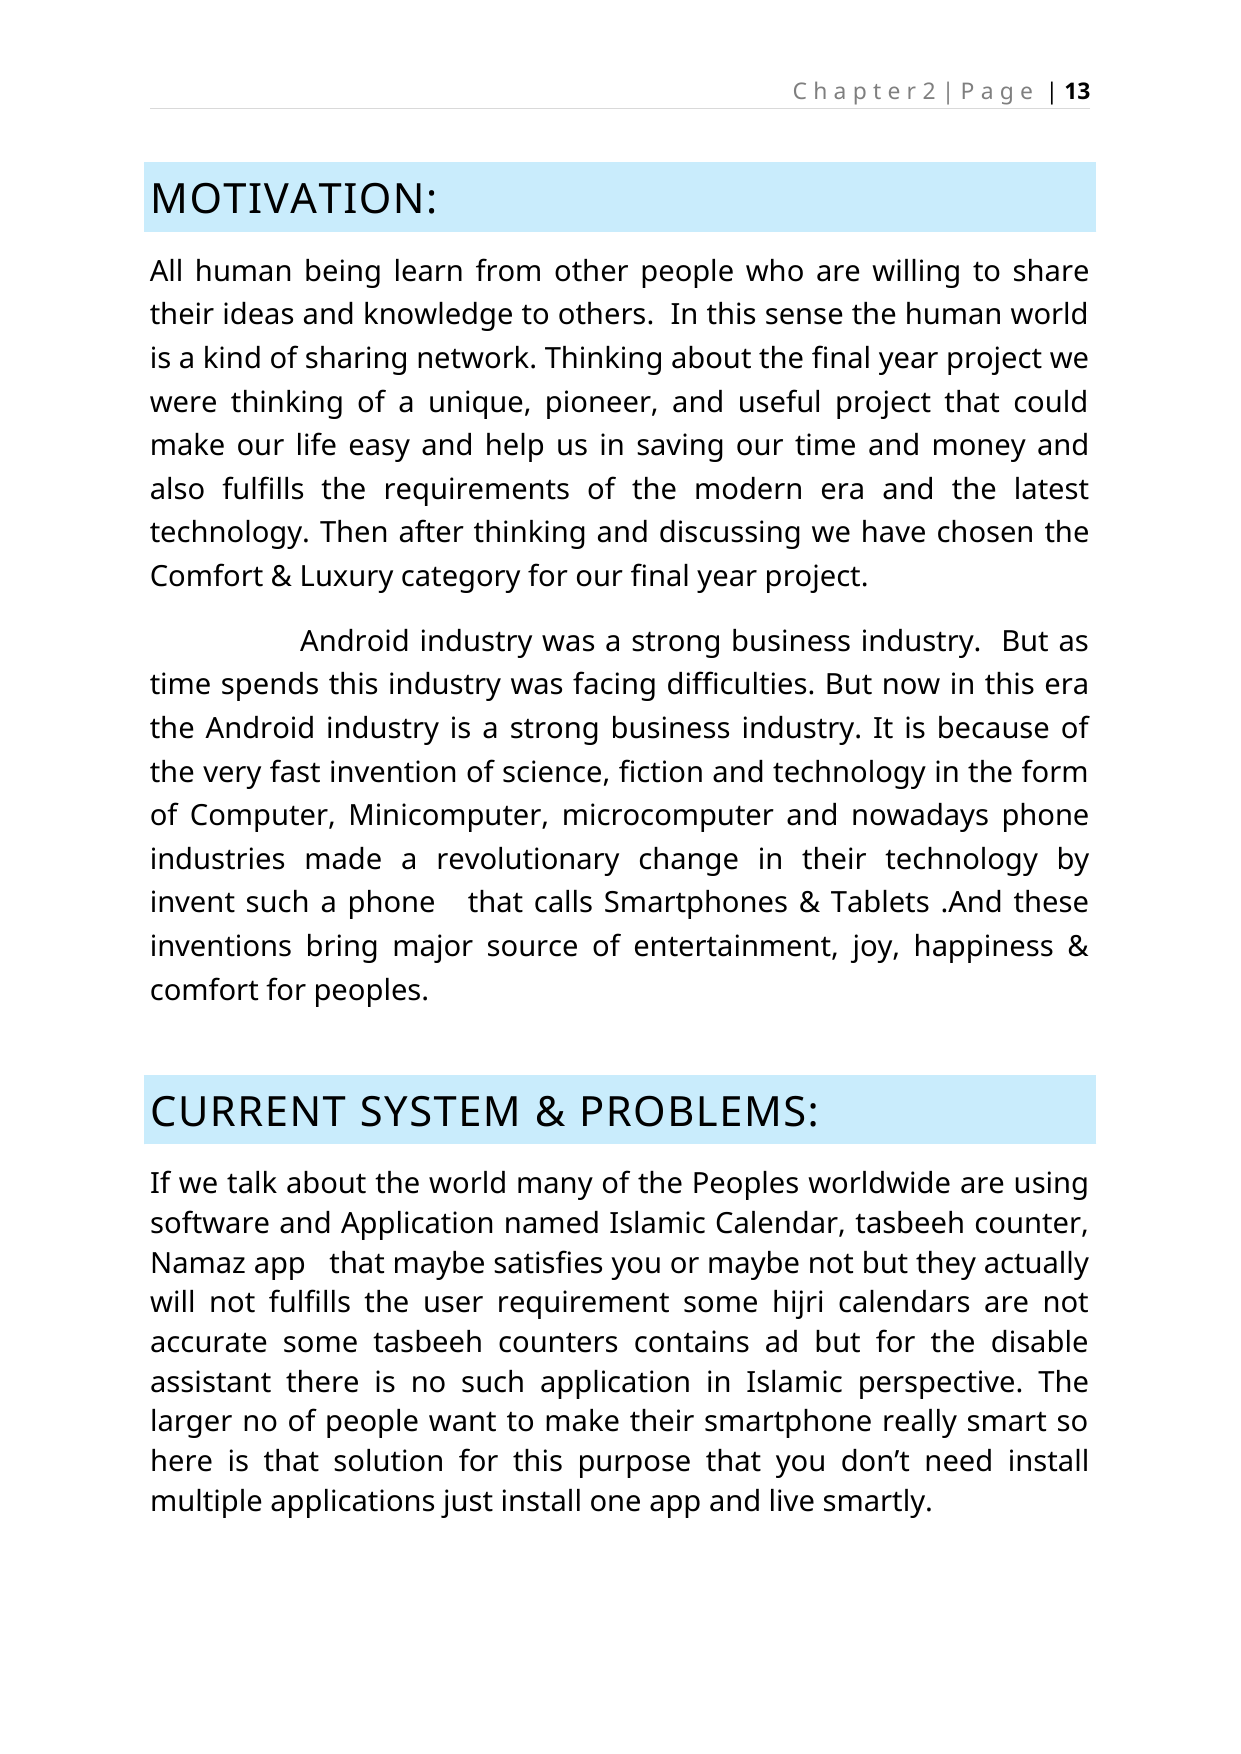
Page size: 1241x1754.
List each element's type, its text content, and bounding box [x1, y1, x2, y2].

text All human being learn from other people who are willing to share their ideas and knowledge to others. In this sense the human world is a kind of sharing network. Thinking about the final year project we were thinking of a unique, pioneer, and useful project that could make our life easy and help us in saving our time and money and also fulfills the requirements of the modern era and the latest technology. Then after thinking and discussing we have chosen the Comfort & Luxury category for our final year project. [149, 250, 1090, 595]
subtitle Current System & Problems: [150, 1081, 1090, 1138]
text Android industry was a strong business industry. But as time spends this industry was facing difficulties. But now in this era the Android industry is a strong business industry. It is because of the very fast invention of science, fiction and technology in the form of Computer, Minicomputer, microcomputer and nowadays phone industries made a revolutionary change in their technology by invent such a phone that calls Smartphones & Tablets .And these inventions bring major source of entertainment, joy, happiness & comfort for peoples. [149, 620, 1090, 1009]
subtitle Motivation: [150, 169, 1090, 226]
text If we talk about the world many of the Peoples worldwide are using software and Application named Islamic Calendar, tasbeeh counter, Namaz app that maybe satisfies you or maybe not but they actually will not fulfills the user requirement some hijri calendars are not accurate some tasbeeh counters contains ad but for the disable assistant there is no such application in Islamic perspective. The larger no of people want to make their smartphone really smart so here is that solution for this purpose that you don’t need install multiple applications just install one app and live smartly. [150, 1163, 1090, 1520]
